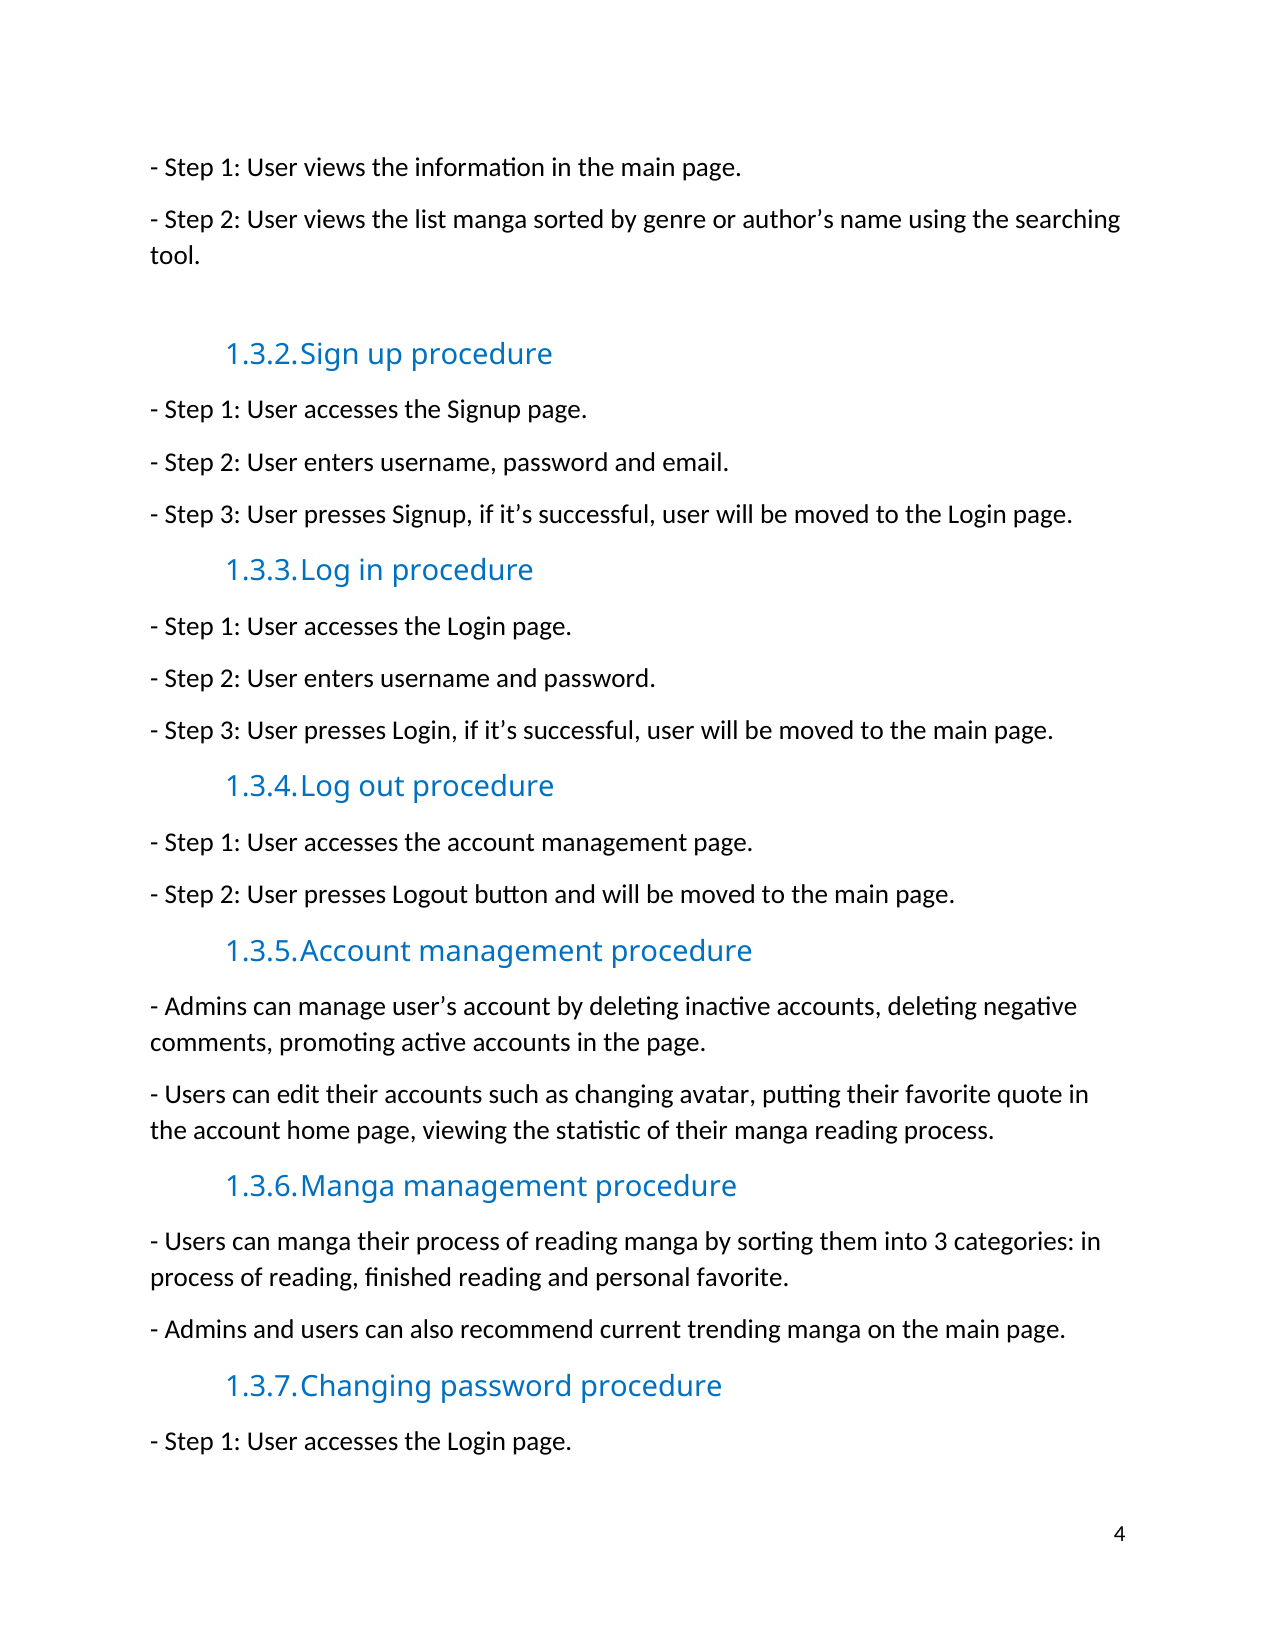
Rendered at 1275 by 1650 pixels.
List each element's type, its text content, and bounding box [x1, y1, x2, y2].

text - Step 1: User accesses the Login page. [150, 609, 1125, 642]
text - Step 2: User views the list manga sorted by genre or author’s name using the searching tool. [150, 202, 1125, 271]
text - Step 2: User enters username and password. [150, 661, 1125, 694]
list Changing password procedure [225, 1365, 1125, 1404]
text - Users can manga their process of reading manga by sorting them into 3 categories: in process of reading, finished reading and personal favorite. [150, 1224, 1125, 1293]
text - Step 1: User views the information in the main page. [150, 150, 1125, 183]
text - Step 1: User accesses the Login page. [150, 1424, 1125, 1457]
text - Admins and users can also recommend current trending manga on the main page. [150, 1312, 1125, 1346]
text - Users can edit their accounts such as changing avatar, putting their favorite quote in the account home page, viewing the statistic of their manga reading process. [150, 1077, 1125, 1146]
text - Step 1: User accesses the account management page. [150, 825, 1125, 858]
text - Step 2: User presses Logout button and will be moved to the main page. [150, 877, 1125, 911]
list Sign up procedure [225, 333, 1125, 373]
text - Admins can manage user’s account by deleting inactive accounts, deleting negative comments, promoting active accounts in the page. [150, 989, 1125, 1058]
text - Step 3: User presses Signup, if it’s successful, user will be moved to the Login page. [150, 497, 1125, 530]
list Log in procedure [225, 549, 1125, 589]
list Log out procedure [225, 766, 1125, 805]
text - Step 2: User enters username, password and email. [150, 445, 1125, 478]
text - Step 1: User accesses the Signup page. [150, 392, 1125, 426]
list Manga management procedure [225, 1165, 1125, 1205]
list Account management procedure [225, 930, 1125, 969]
text - Step 3: User presses Login, if it’s successful, user will be moved to the main page. [150, 713, 1125, 746]
